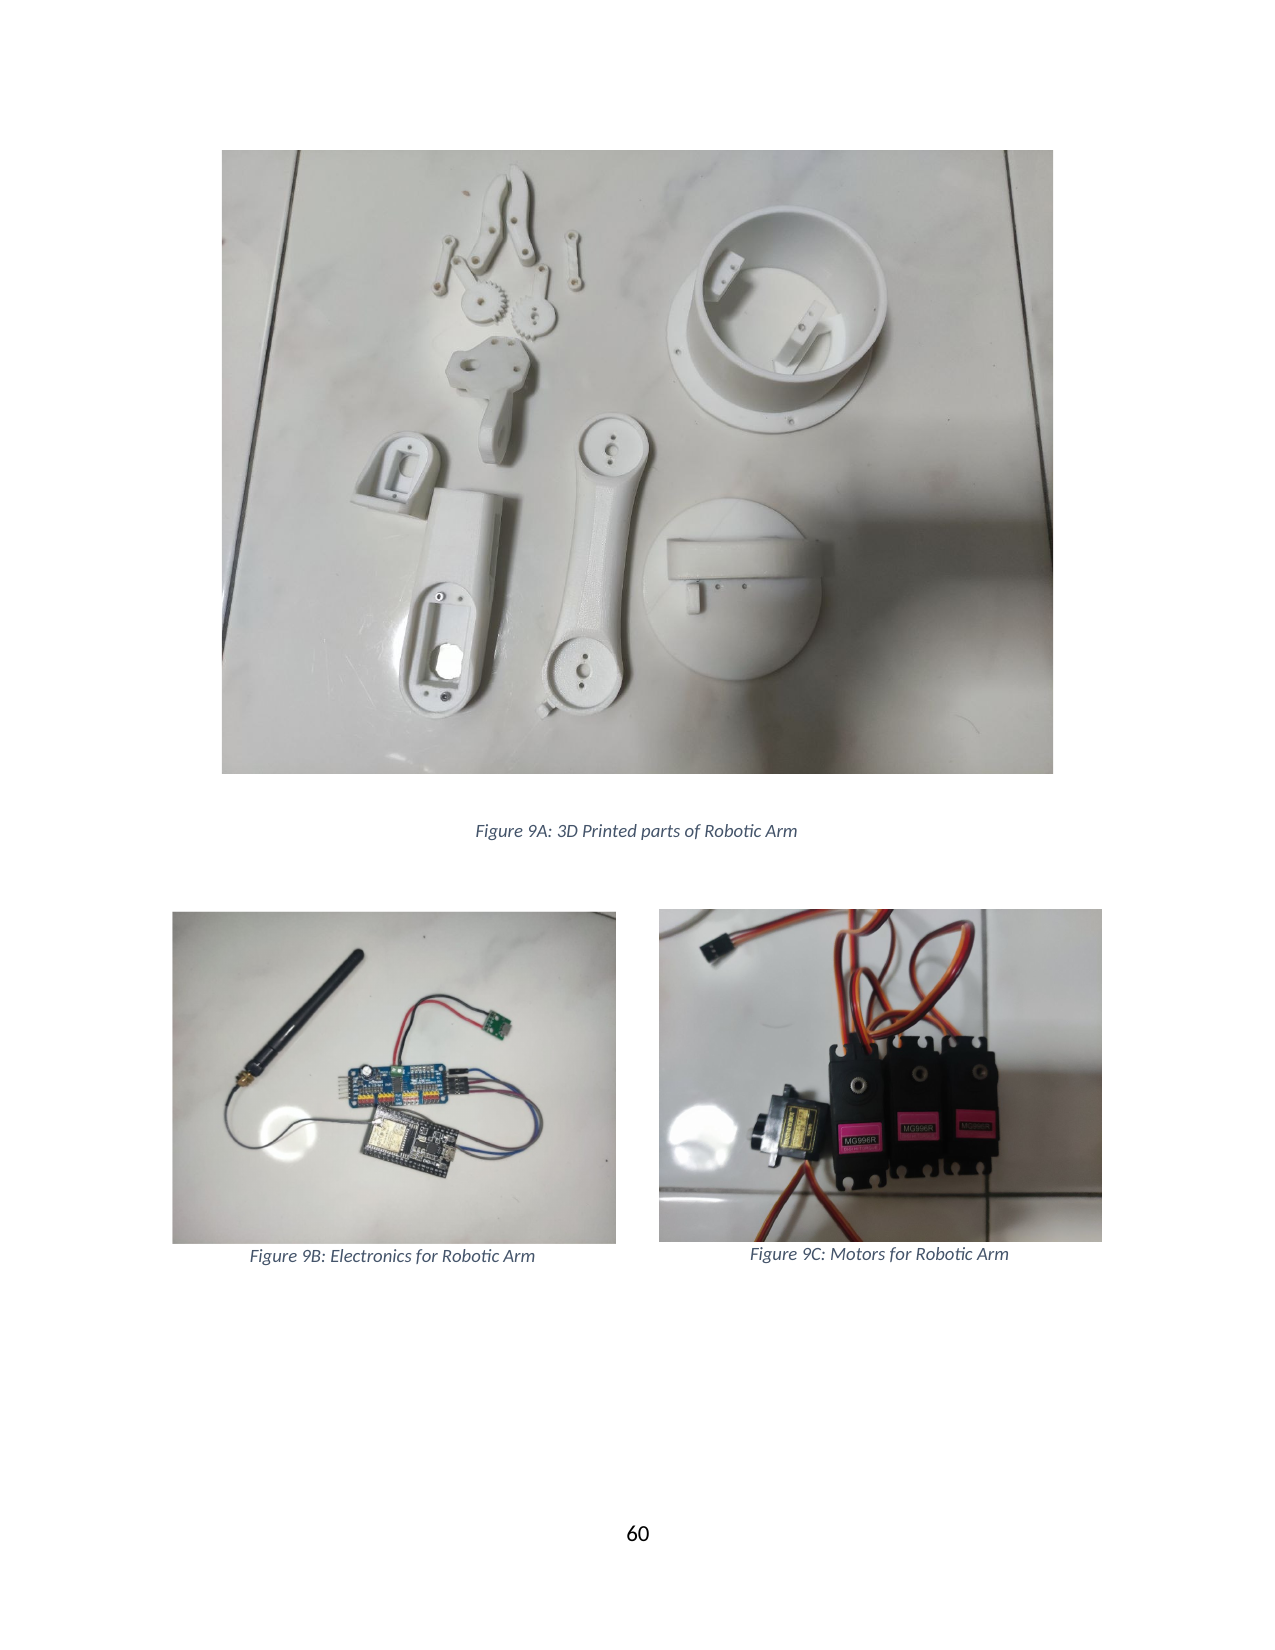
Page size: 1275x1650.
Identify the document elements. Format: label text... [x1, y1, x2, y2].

picture [221, 150, 1054, 774]
picture [173, 912, 616, 1243]
table_header Figure 9B: Electronics for Robotic Arm [150, 909, 637, 1288]
table_header Figure 9C: Motors for Robotic Arm [637, 909, 1124, 1288]
picture [659, 909, 1102, 1242]
text Figure 9A: 3D Printed parts of Robotic Arm [150, 819, 1125, 842]
